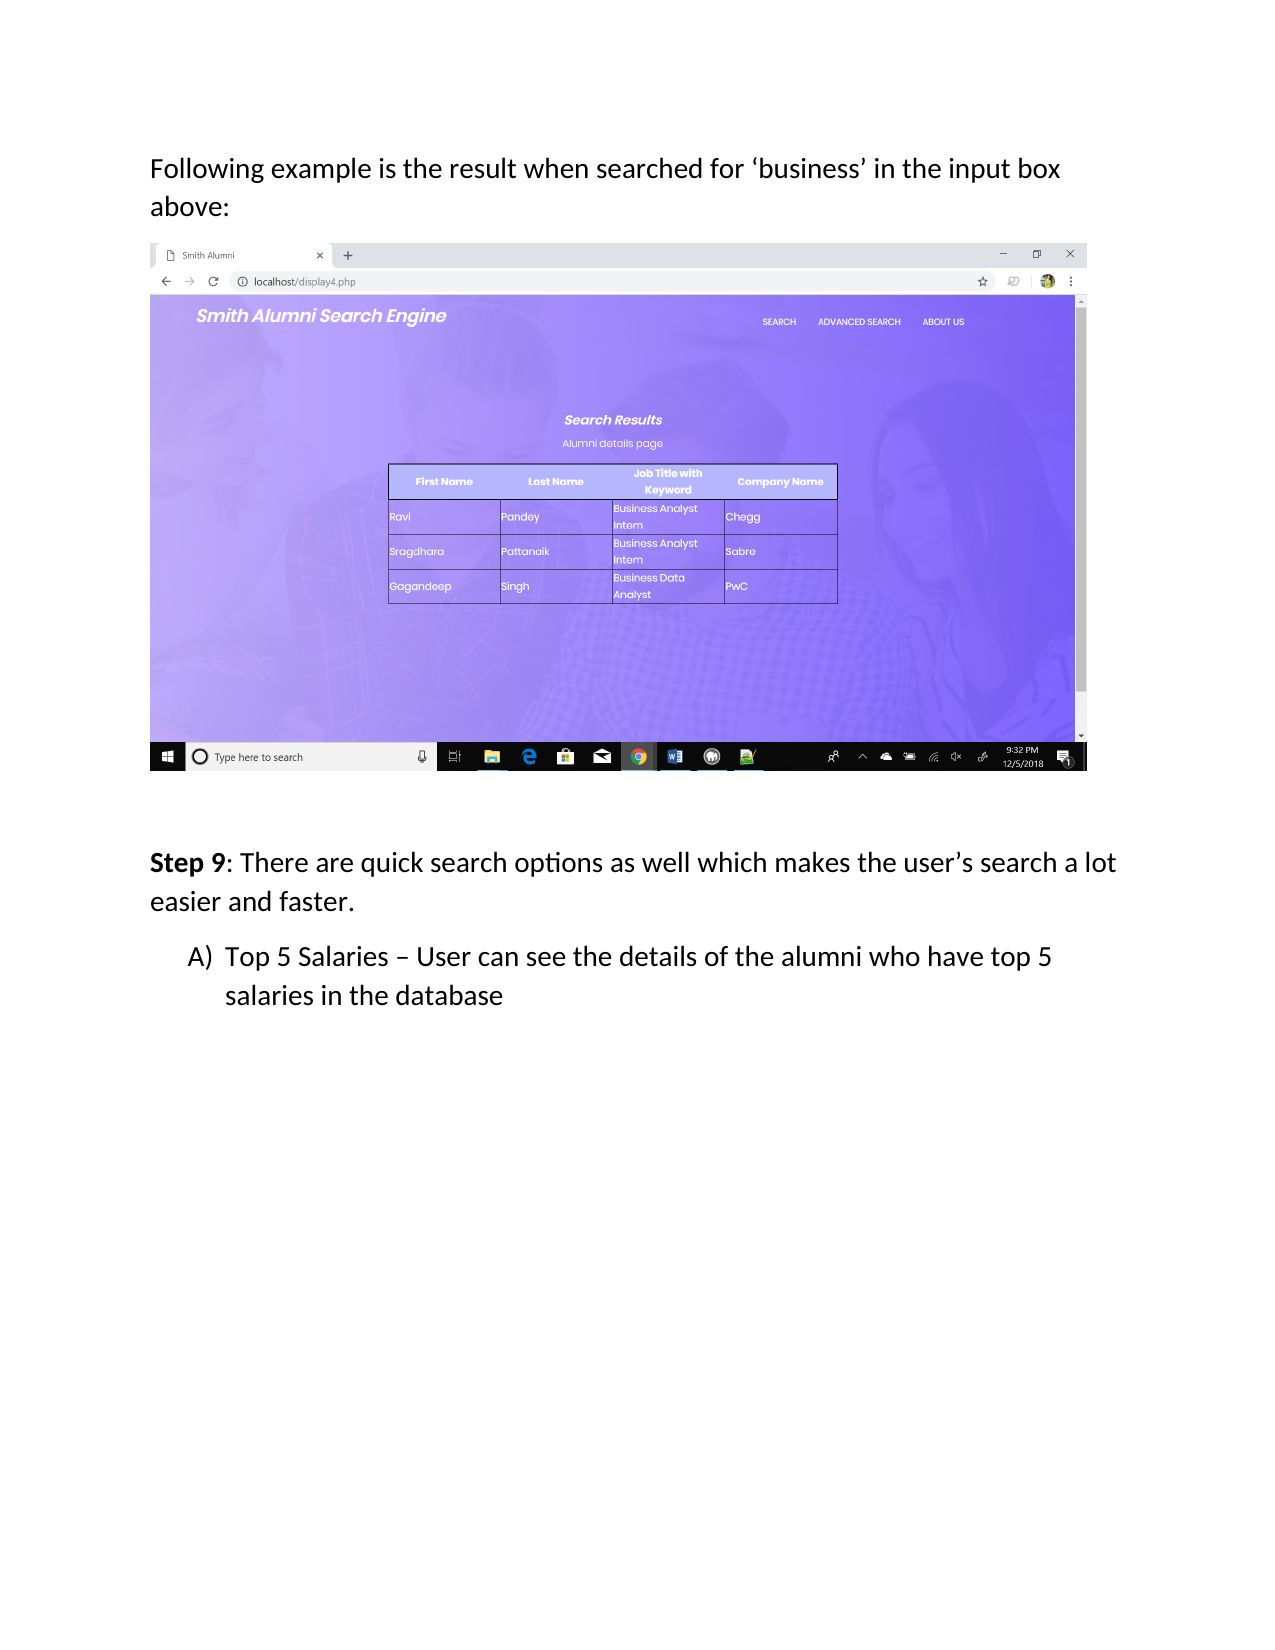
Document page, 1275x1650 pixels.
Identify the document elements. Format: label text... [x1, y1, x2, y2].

list Top 5 Salaries – User can see the details of the alumni who have top 5 salaries in the database [187, 938, 1125, 1012]
text Step 9: There are quick search options as well which makes the user’s search a lot easier and faster. [150, 844, 1125, 919]
text Following example is the result when searched for ‘business’ in the input box above: [150, 150, 1125, 224]
picture [150, 243, 1087, 771]
